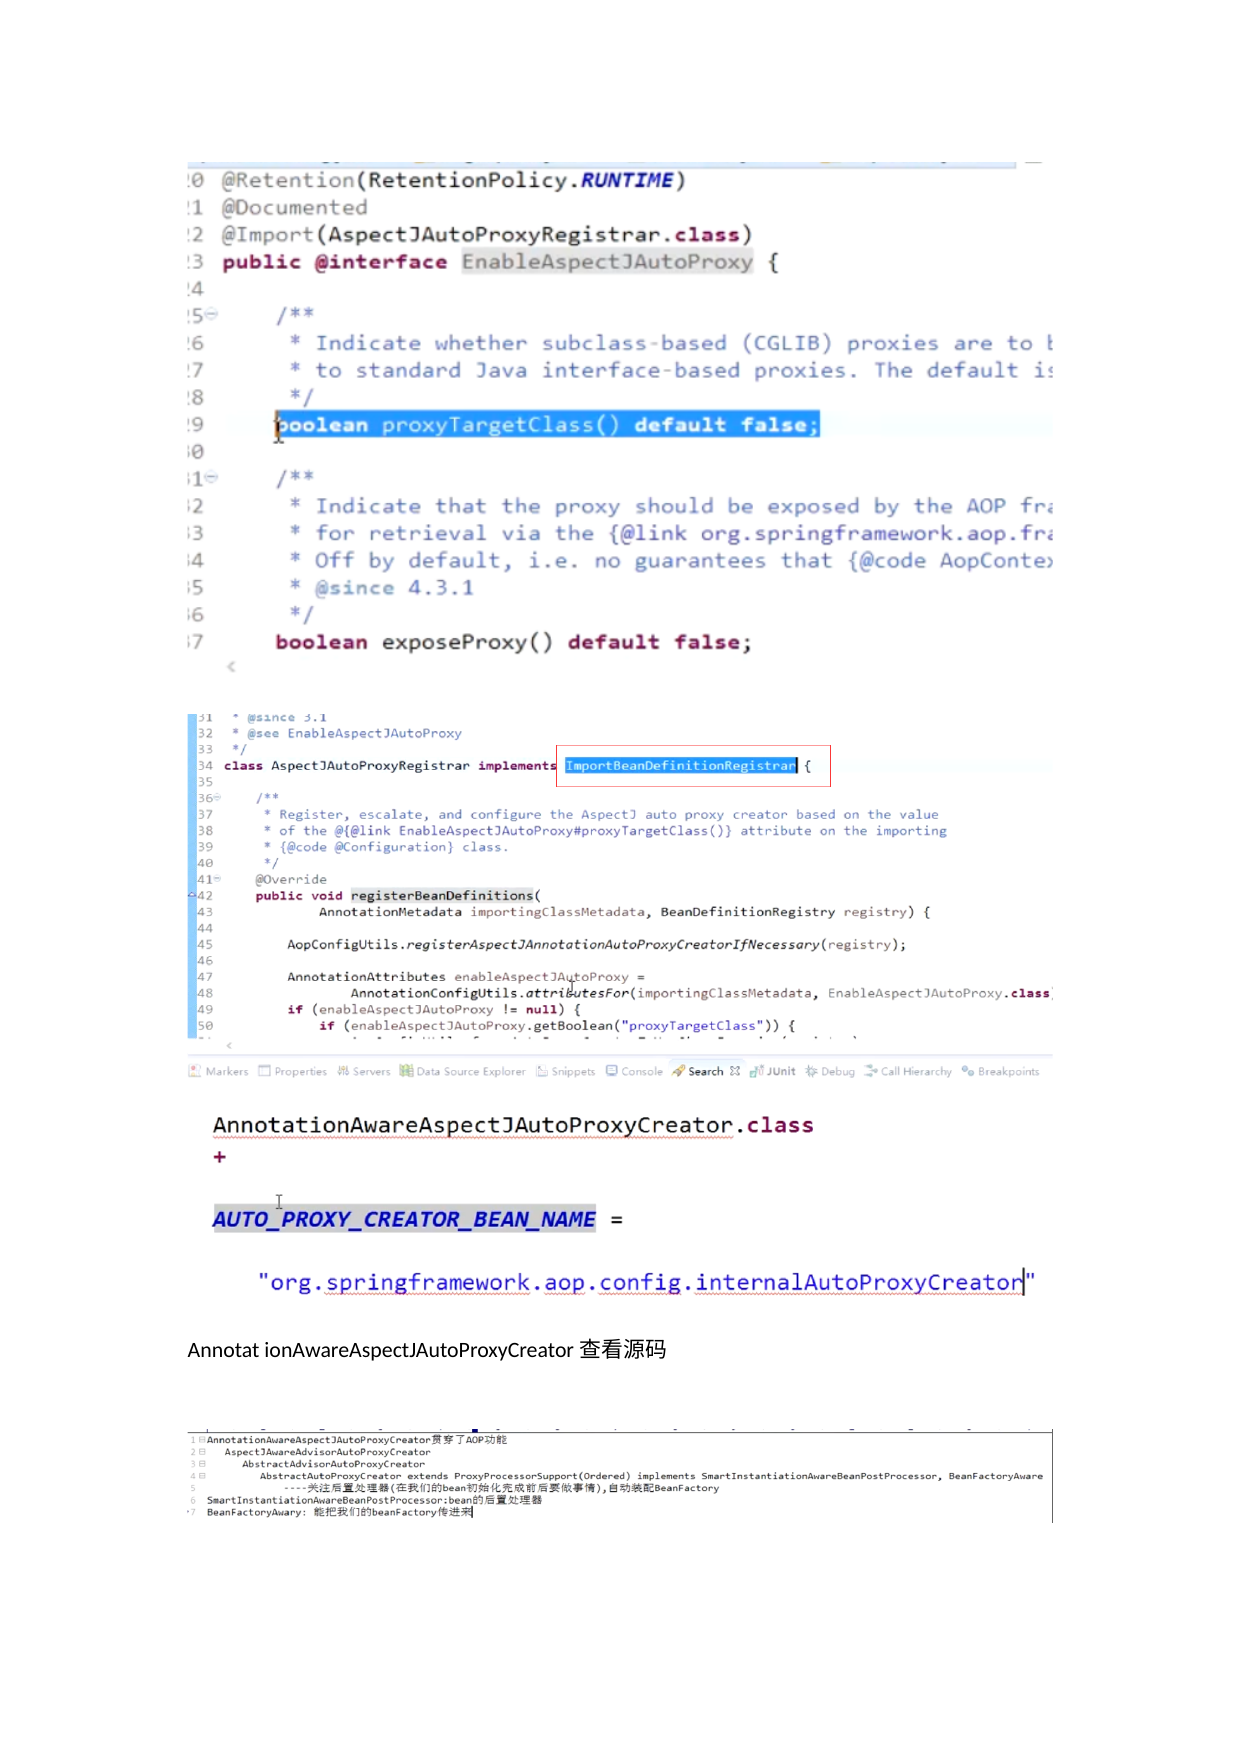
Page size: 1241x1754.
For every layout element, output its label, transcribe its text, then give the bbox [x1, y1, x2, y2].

picture [187, 1429, 1053, 1523]
picture [187, 162, 1053, 676]
text Annotat ionAwareAspectJAutoProxyCreator 查看源码 [187, 1332, 1053, 1364]
picture [187, 1104, 1053, 1296]
picture [187, 714, 1053, 1078]
